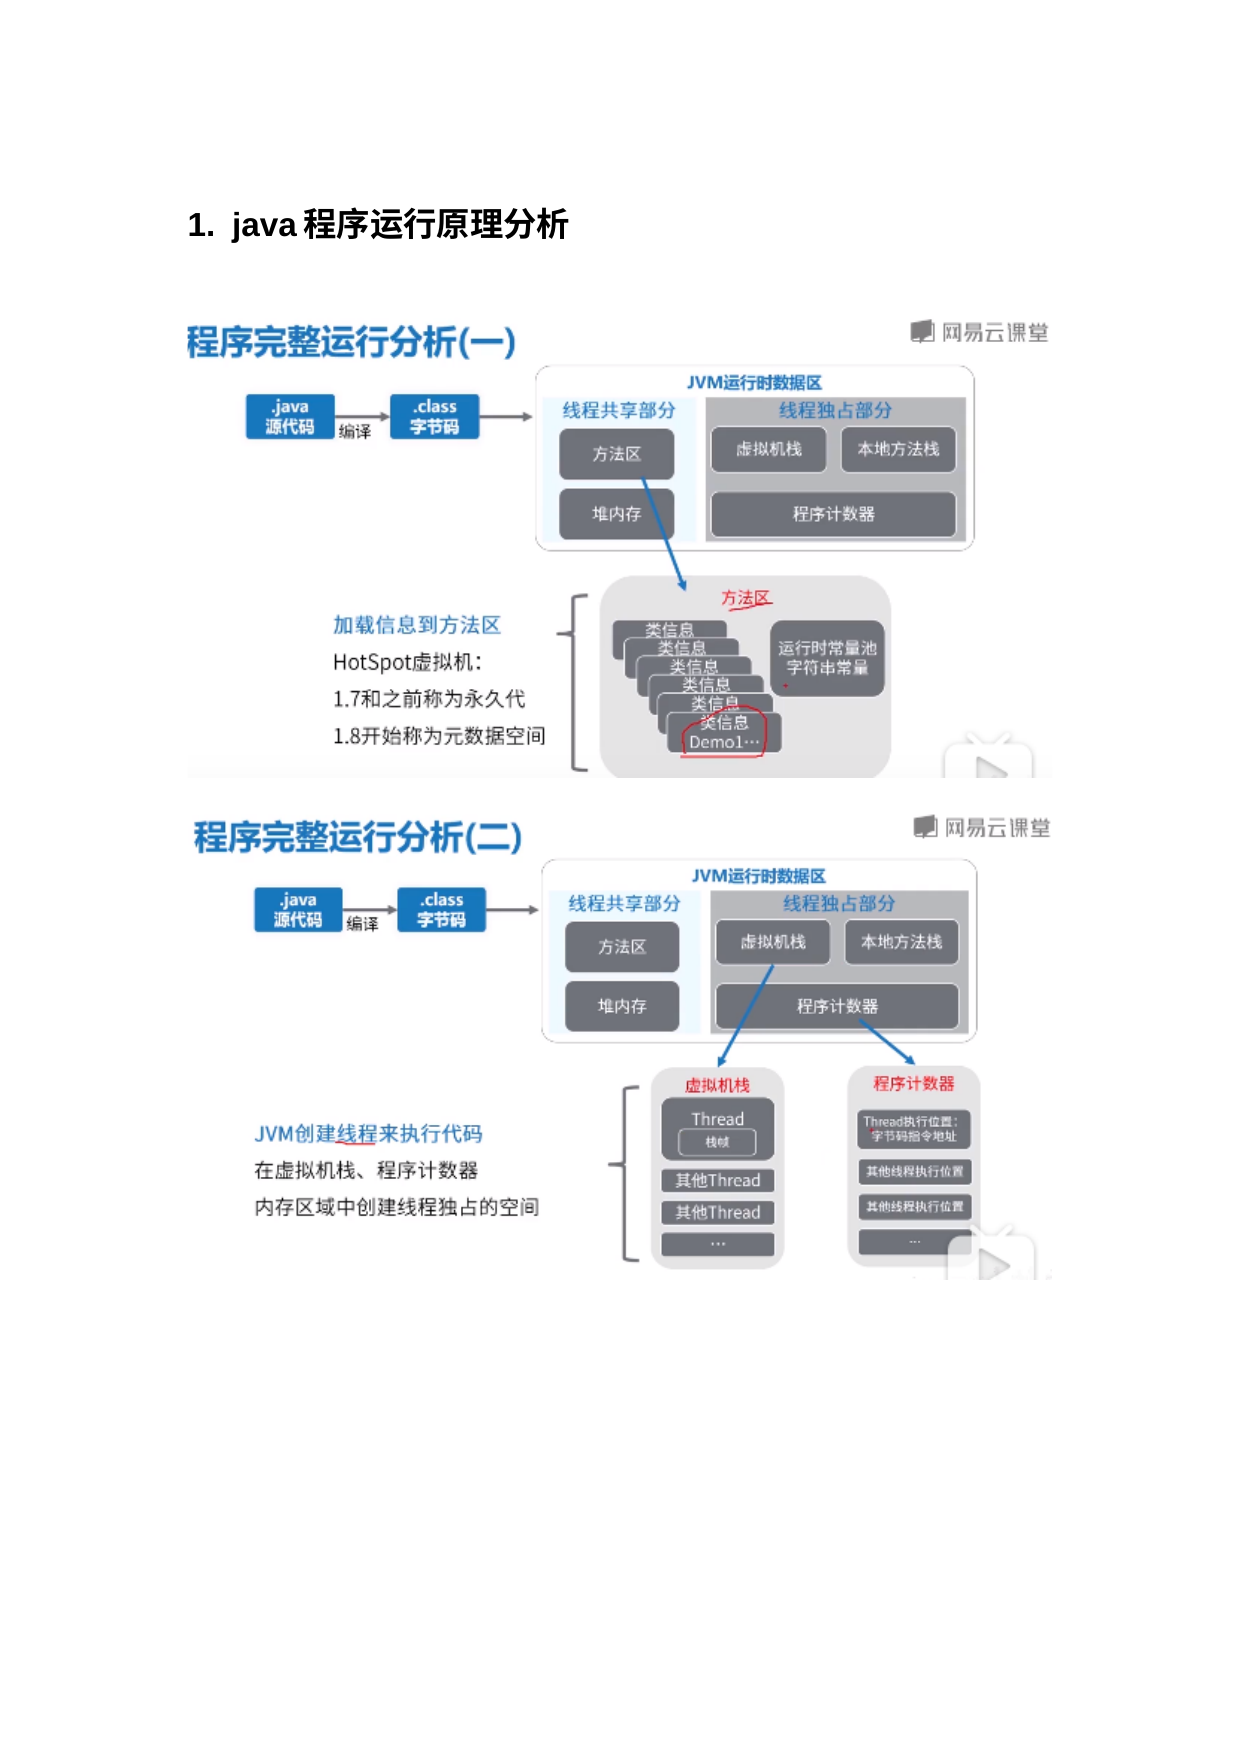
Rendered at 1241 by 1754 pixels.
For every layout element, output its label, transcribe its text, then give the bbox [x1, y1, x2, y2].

picture [187, 315, 1053, 778]
subtitle java程序运行原理分析 [187, 189, 1053, 254]
picture [187, 803, 1052, 1280]
